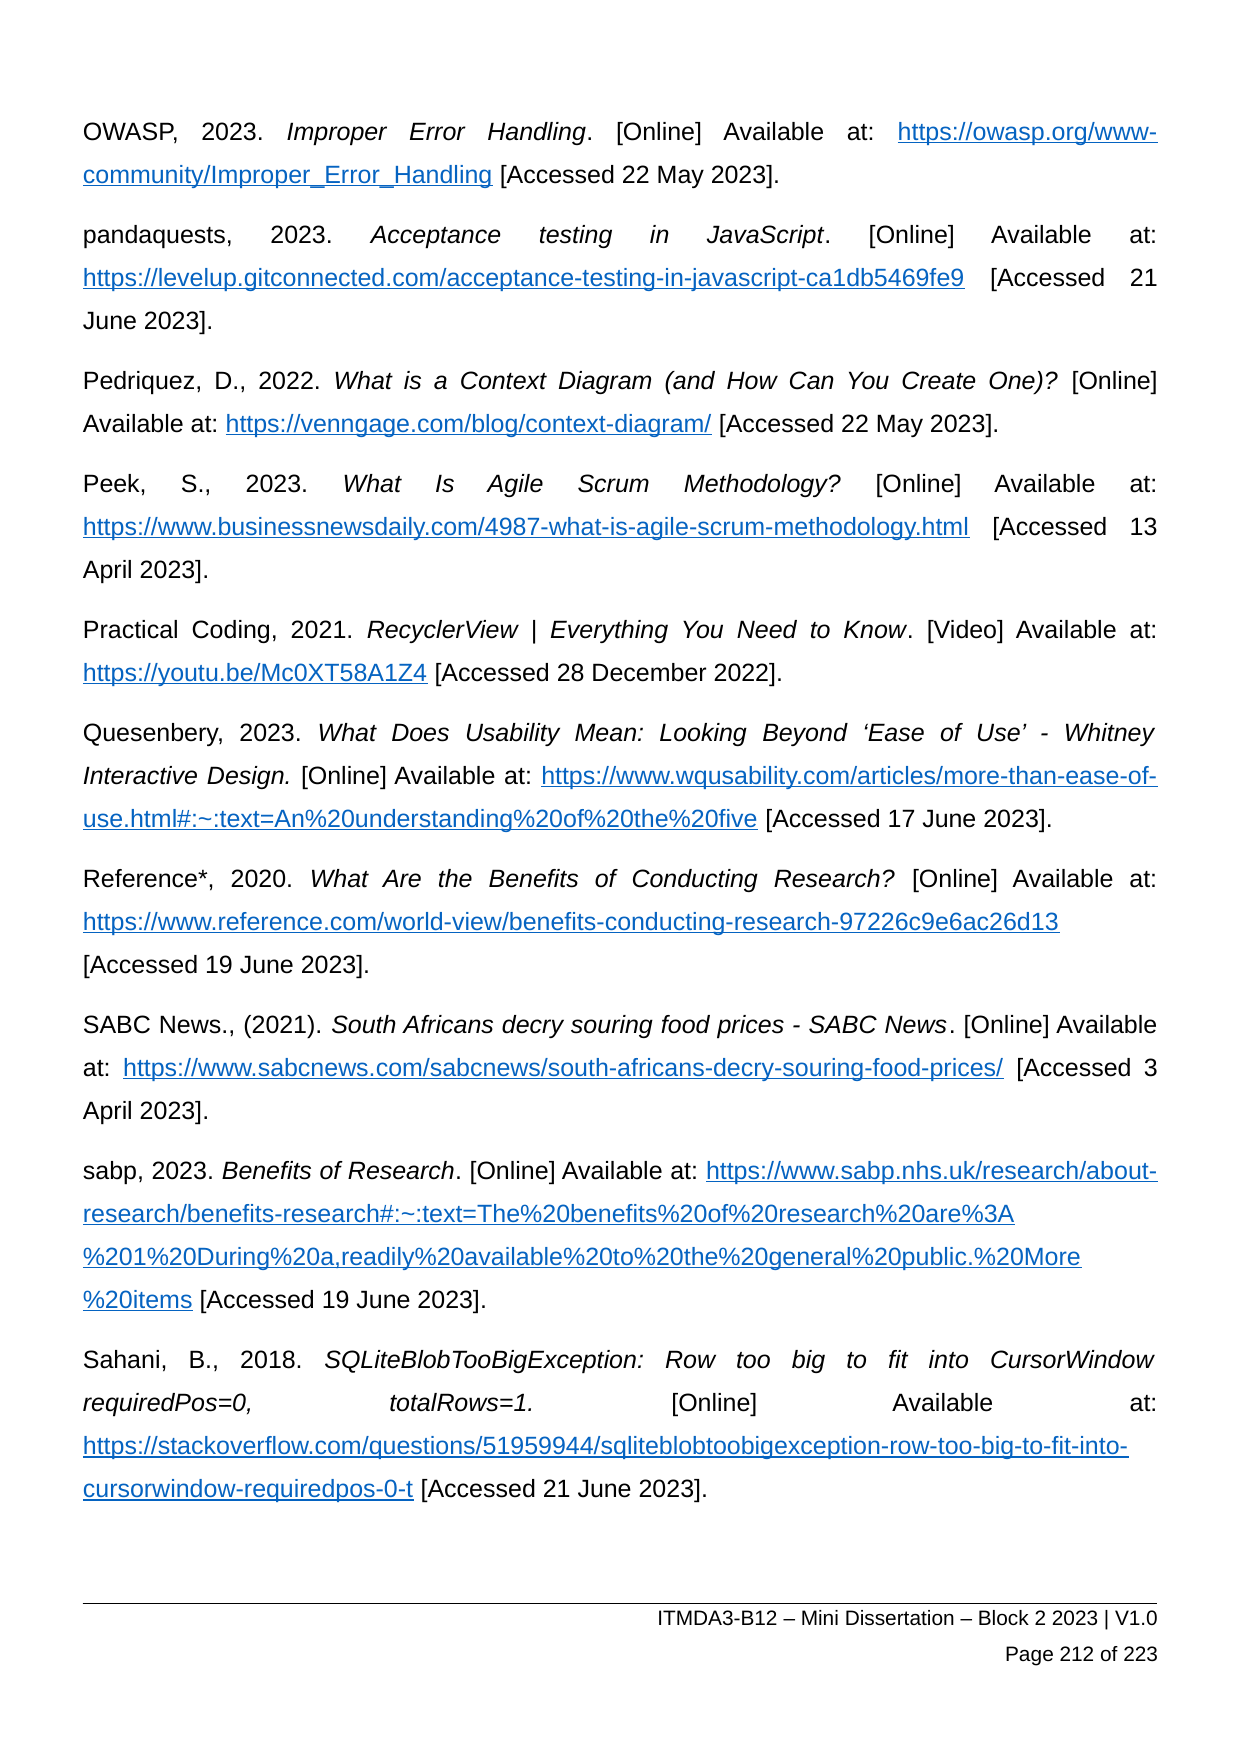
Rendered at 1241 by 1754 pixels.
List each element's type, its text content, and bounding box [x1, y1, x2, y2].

text SABC News., (2021). South Africans decry souring food prices - SABC News. [Online] Available at: https://www.sabcnews.com/sabcnews/south-africans-decry-souring-food-prices/ [Accessed 3 April 2023]. [83, 1010, 1157, 1125]
text Peek, S., 2023. What Is Agile Scrum Methodology? [Online] Available at: https://www.businessnewsdaily.com/4987-what-is-agile-scrum-methodology.html [Accessed 13 April 2023]. [83, 469, 1157, 584]
text Quesenbery, 2023. What Does Usability Mean: Looking Beyond ‘Ease of Use’ - Whitney Interactive Design. [Online] Available at: https://www.wqusability.com/articles/more-than-ease-of-use.html#:~:text=An%20understanding%20of%20the%20five [Accessed 17 June 2023]. [83, 718, 1157, 833]
text pandaquests, 2023. Acceptance testing in JavaScript. [Online] Available at: https://levelup.gitconnected.com/acceptance-testing-in-javascript-ca1db5469fe9 [Accessed 21 June 2023]. [83, 220, 1157, 335]
text Pedriquez, D., 2022. What is a Context Diagram (and How Can You Create One)? [Online] Available at: https://venngage.com/blog/context-diagram/ [Accessed 22 May 2023]. [83, 366, 1157, 438]
text Practical Coding, 2021. RecyclerView | Everything You Need to Know. [Video] Available at: https://youtu.be/Mc0XT58A1Z4 [Accessed 28 December 2022]. [83, 615, 1157, 687]
text Sahani, B., 2018. SQLiteBlobTooBigException: Row too big to fit into CursorWindow requiredPos=0, totalRows=1. [Online] Available at: https://stackoverflow.com/questions/51959944/sqliteblobtoobigexception-row-too-big-to-fit-into-cursorwindow-requiredpos-0-t [Accessed 21 June 2023]. [83, 1345, 1157, 1503]
text Reference*, 2020. What Are the Benefits of Conducting Research? [Online] Available at: https://www.reference.com/world-view/benefits-conducting-research-97226c9e6ac26d13 [Accessed 19 June 2023]. [83, 864, 1157, 979]
text OWASP, 2023. Improper Error Handling. [Online] Available at: https://owasp.org/www-community/Improper_Error_Handling [Accessed 22 May 2023]. [83, 117, 1157, 189]
text sabp, 2023. Benefits of Research. [Online] Available at: https://www.sabp.nhs.uk/research/about-research/benefits-research#:~:text=The%20benefits%20of%20research%20are%3A%201%20During%20a,readily%20available%20to%20the%20general%20public.%20More%20items [Accessed 19 June 2023]. [83, 1156, 1157, 1314]
